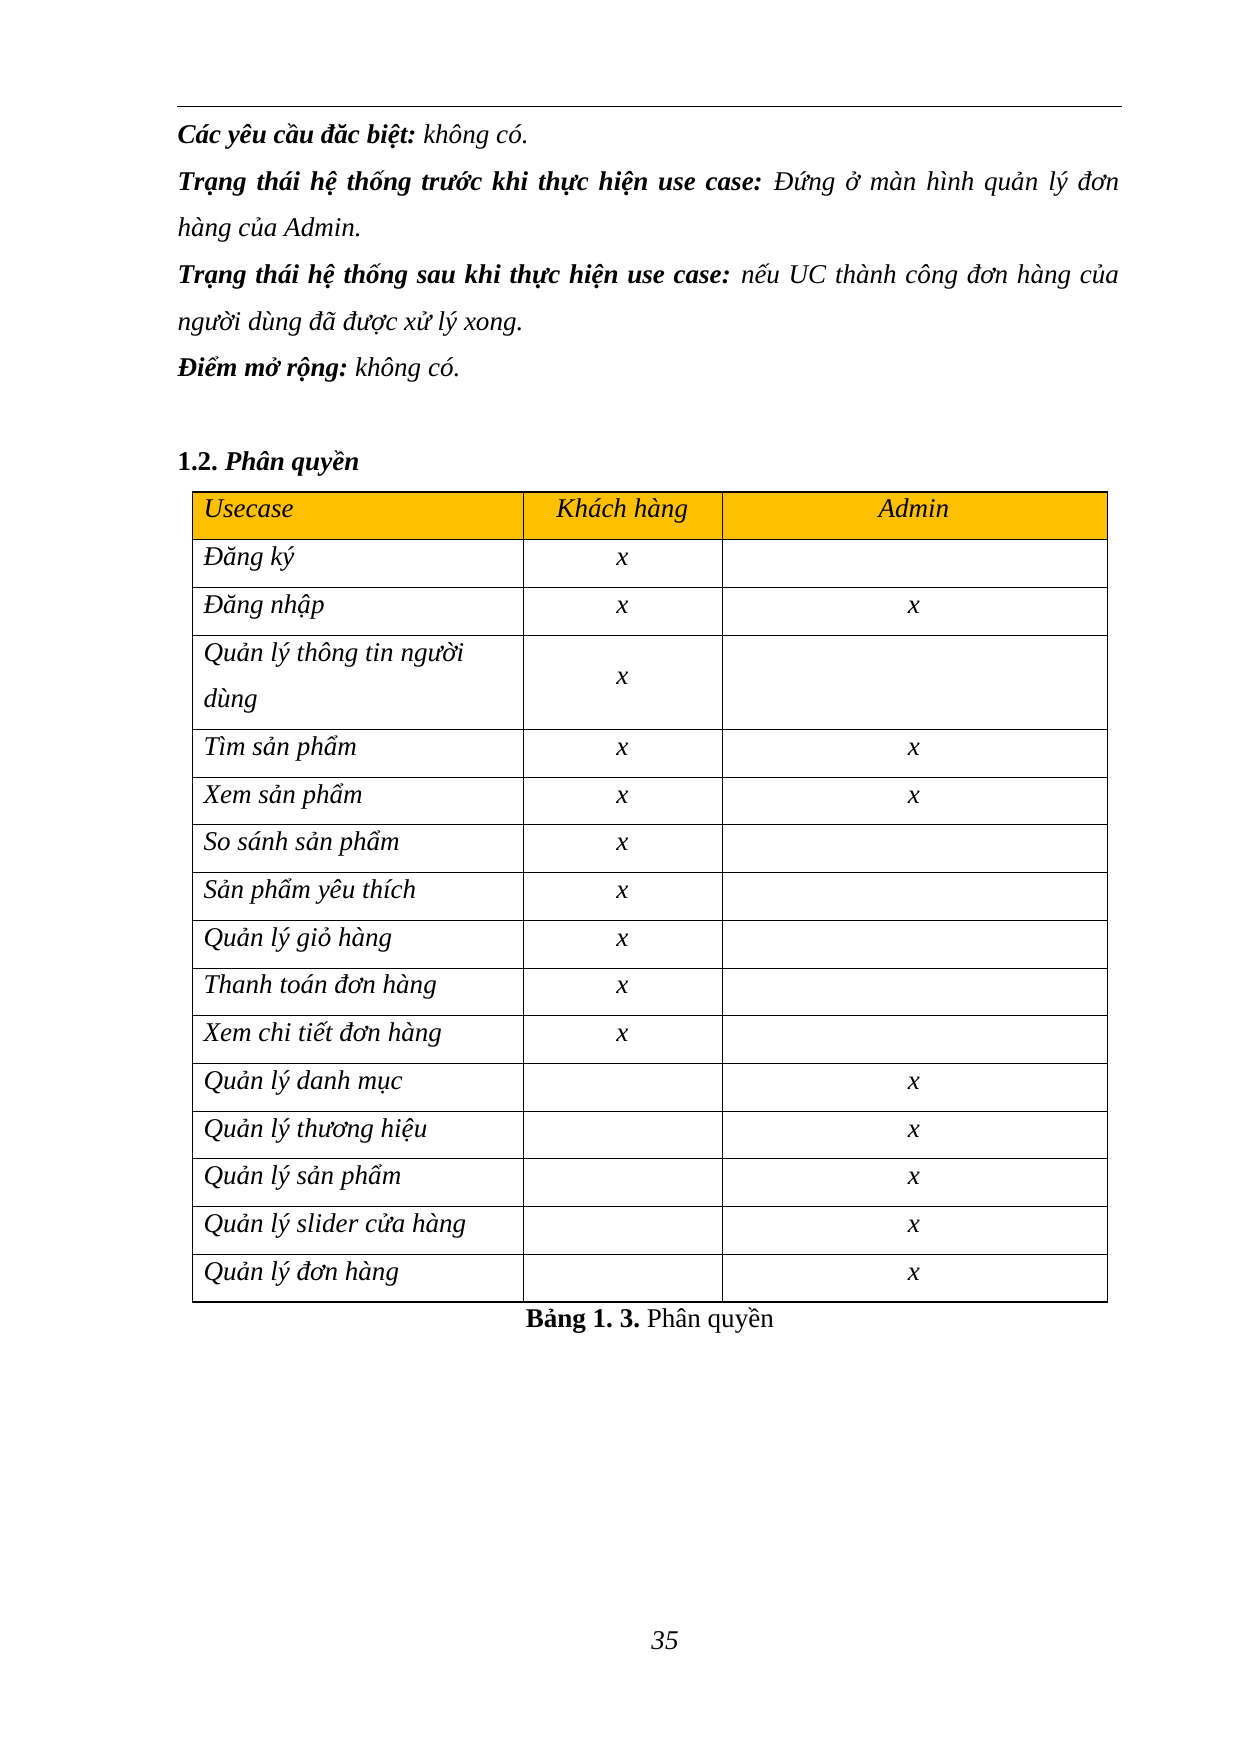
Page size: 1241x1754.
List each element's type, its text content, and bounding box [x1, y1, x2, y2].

table_cell Quản lý giỏ hàng [193, 921, 523, 967]
table_cell So sánh sản phẩm [193, 825, 523, 872]
table_cell x [723, 1112, 1107, 1158]
text Phân quyền [177, 445, 1122, 476]
table_cell [723, 1016, 1107, 1063]
table_cell [723, 540, 1107, 587]
table_cell [723, 825, 1107, 872]
table_cell Đăng nhập [193, 588, 523, 634]
table_cell x [723, 1159, 1107, 1206]
table_cell Quản lý thương hiệu [193, 1112, 523, 1158]
table_cell Xem sản phẩm [193, 778, 523, 824]
table_cell Quản lý thông tin người dùng [193, 636, 523, 729]
table_cell Đăng ký [193, 540, 523, 587]
table_cell [723, 636, 1107, 729]
table_cell Quản lý sản phẩm [193, 1159, 523, 1206]
text Điểm mở rộng: không có. [177, 351, 1122, 383]
table_cell Thanh toán đơn hàng [193, 969, 523, 1015]
table_cell Quản lý slider cửa hàng [193, 1207, 523, 1254]
table_cell x [524, 540, 722, 587]
text Bảng 1. 3. Phân quyền [177, 1302, 1122, 1334]
table_cell [524, 1207, 722, 1254]
table_cell x [723, 588, 1107, 634]
text Các yêu cầu đăc biệt: không có. [177, 118, 1122, 149]
table_cell x [524, 1016, 722, 1063]
table_cell x [524, 921, 722, 967]
table_cell x [524, 730, 722, 777]
table_cell [723, 873, 1107, 920]
table_cell [524, 1255, 722, 1301]
table_cell x [723, 778, 1107, 824]
table_cell x [524, 873, 722, 920]
table_header Admin [723, 493, 1107, 539]
table_cell [524, 1112, 722, 1158]
table_cell x [723, 730, 1107, 777]
table_cell x [723, 1207, 1107, 1254]
table_header Khách hàng [524, 493, 722, 539]
table_cell [723, 969, 1107, 1015]
table_cell Sản phẩm yêu thích [193, 873, 523, 920]
text Trạng thái hệ thống sau khi thực hiện use case: nếu UC thành công đơn hàng của người dùng đã được xử lý xong. [177, 258, 1122, 336]
table_header Usecase [193, 493, 523, 539]
table_cell x [723, 1255, 1107, 1301]
table_cell Quản lý đơn hàng [193, 1255, 523, 1301]
table_cell x [524, 636, 722, 729]
table_cell Xem chi tiết đơn hàng [193, 1016, 523, 1063]
table_cell Tìm sản phẩm [193, 730, 523, 777]
table_cell [524, 1159, 722, 1206]
table_cell [723, 921, 1107, 967]
table_cell Quản lý danh mục [193, 1064, 523, 1111]
table_cell x [524, 825, 722, 872]
text Trạng thái hệ thống trước khi thực hiện use case: Đứng ở màn hình quản lý đơn hàng của Admin. [177, 165, 1122, 243]
table_cell x [524, 778, 722, 824]
table_cell x [524, 588, 722, 634]
table_cell x [723, 1064, 1107, 1111]
table_cell x [524, 969, 722, 1015]
table_cell [524, 1064, 722, 1111]
